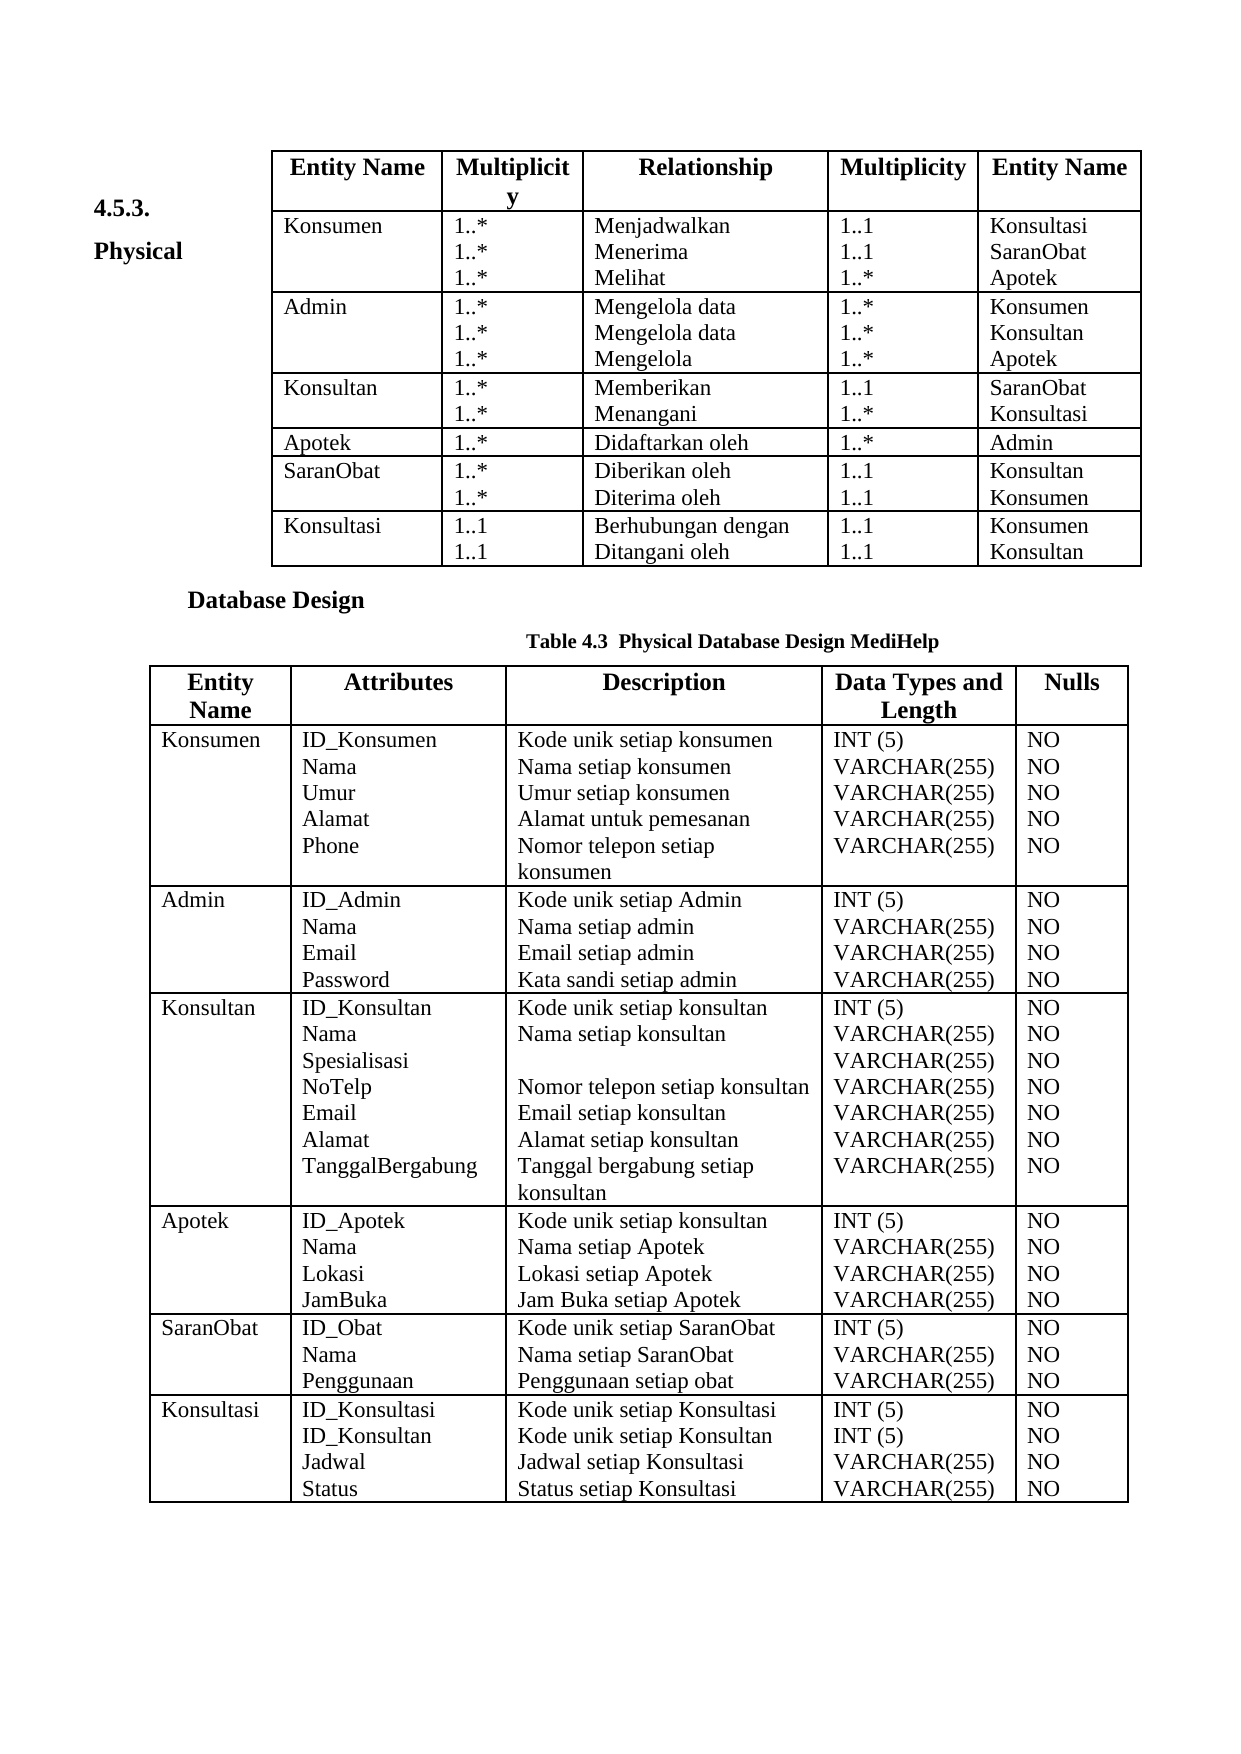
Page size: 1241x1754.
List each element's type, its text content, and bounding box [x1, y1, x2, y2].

table_cell Konsultasi SaranObat Apotek [979, 212, 1140, 291]
table_cell INT (5) VARCHAR(255) VARCHAR(255) [823, 1315, 1015, 1393]
table_header Relationship [584, 152, 827, 209]
table_cell SaranObat [273, 457, 441, 510]
table_cell SaranObat Konsultasi [979, 374, 1140, 427]
table_cell NO NO NO NO [1017, 1396, 1127, 1501]
table_cell Konsultan [273, 374, 441, 427]
table_cell Konsumen Konsultan Apotek [979, 293, 1140, 372]
table_cell Mengelola data Mengelola data Mengelola [584, 293, 827, 372]
table_header Attributes [292, 667, 505, 724]
table_cell Konsultasi [151, 1396, 290, 1501]
table_cell 1..1 1..1 [829, 457, 977, 510]
table_header Entity Name [273, 152, 441, 209]
table_cell INT (5) VARCHAR(255) VARCHAR(255) VARCHAR(255) VARCHAR(255) [823, 726, 1015, 884]
table_cell INT (5) VARCHAR(255) VARCHAR(255) VARCHAR(255) [823, 1207, 1015, 1312]
table_cell ID_Admin Nama Email Password [292, 887, 505, 992]
table_cell 1..* [829, 429, 977, 455]
table_cell Didaftarkan oleh [584, 429, 827, 455]
table_cell Konsultan Konsumen [979, 457, 1140, 510]
table_cell NO NO NO [1017, 1315, 1127, 1393]
table_cell 1..1 1..1 [829, 512, 977, 565]
table_cell Apotek [151, 1207, 290, 1312]
table_cell NO NO NO NO NO [1017, 726, 1127, 884]
table_cell Menjadwalkan Menerima Melihat [584, 212, 827, 291]
table_cell ID_Konsultan Nama Spesialisasi NoTelp Email Alamat TanggalBergabung [292, 994, 505, 1205]
table_cell Konsumen [273, 212, 441, 291]
table_cell Diberikan oleh Diterima oleh [584, 457, 827, 510]
table_header Entity Name [151, 667, 290, 724]
table_cell Konsumen [151, 726, 290, 884]
table_cell NO NO NO NO [1017, 1207, 1127, 1312]
table_cell NO NO NO NO [1017, 887, 1127, 992]
table_header Entity Name [979, 152, 1140, 209]
table_cell SaranObat [151, 1315, 290, 1393]
table_cell 1..* 1..* 1..* [829, 293, 977, 372]
table_cell 1..* 1..* 1..* [443, 212, 582, 291]
table_cell Admin [273, 293, 441, 372]
table_cell 1..1 1..* [829, 374, 977, 427]
table_cell INT (5) VARCHAR(255) VARCHAR(255) VARCHAR(255) VARCHAR(255) VARCHAR(255) VARCHAR(255) [823, 994, 1015, 1205]
table_cell Kode unik setiap Admin Nama setiap admin Email setiap admin Kata sandi setiap admin [507, 887, 821, 992]
list Physical Database Design [150, 193, 1090, 614]
table_cell ID_Apotek Nama Lokasi JamBuka [292, 1207, 505, 1312]
table_header Description [507, 667, 821, 724]
text Table 4.3 Physical Database Design MediHelp [375, 629, 1090, 653]
table_cell Kode unik setiap SaranObat Nama setiap SaranObat Penggunaan setiap obat [507, 1315, 821, 1393]
table_cell Konsultan [151, 994, 290, 1205]
table_cell 1..* 1..* [443, 457, 582, 510]
table_cell ID_Konsultasi ID_Konsultan Jadwal Status [292, 1396, 505, 1501]
table_header Multiplicity [829, 152, 977, 209]
table_header Data Types and Length [823, 667, 1015, 724]
table_cell 1..* 1..* [443, 374, 582, 427]
table_cell INT (5) VARCHAR(255) VARCHAR(255) VARCHAR(255) [823, 887, 1015, 992]
table_cell Kode unik setiap konsultan Nama setiap Apotek Lokasi setiap Apotek Jam Buka setiap Apotek [507, 1207, 821, 1312]
table_header Nulls [1017, 667, 1127, 724]
table_cell Konsumen Konsultan [979, 512, 1140, 565]
table_cell 1..1 1..1 [443, 512, 582, 565]
table_cell 1..1 1..1 1..* [829, 212, 977, 291]
table_cell 1..* 1..* 1..* [443, 293, 582, 372]
table_cell Memberikan Menangani [584, 374, 827, 427]
table_header Multiplicity [443, 152, 582, 209]
table_cell 1..* [443, 429, 582, 455]
table_cell Kode unik setiap konsultan Nama setiap konsultan Nomor telepon setiap konsultan Email setiap konsultan Alamat setiap konsultan Tanggal bergabung setiap konsultan [507, 994, 821, 1205]
table_cell INT (5) INT (5) VARCHAR(255) VARCHAR(255) [823, 1396, 1015, 1501]
table_cell Admin [979, 429, 1140, 455]
table_cell ID_Konsumen Nama Umur Alamat Phone [292, 726, 505, 884]
table_cell Kode unik setiap Konsultasi Kode unik setiap Konsultan Jadwal setiap Konsultasi Status setiap Konsultasi [507, 1396, 821, 1501]
table_cell Konsultasi [273, 512, 441, 565]
table_cell Berhubungan dengan Ditangani oleh [584, 512, 827, 565]
table_cell NO NO NO NO NO NO NO [1017, 994, 1127, 1205]
table_cell Admin [151, 887, 290, 992]
table_cell Apotek [273, 429, 441, 455]
table_cell ID_Obat Nama Penggunaan [292, 1315, 505, 1393]
table_cell Kode unik setiap konsumen Nama setiap konsumen Umur setiap konsumen Alamat untuk pemesanan Nomor telepon setiap konsumen [507, 726, 821, 884]
